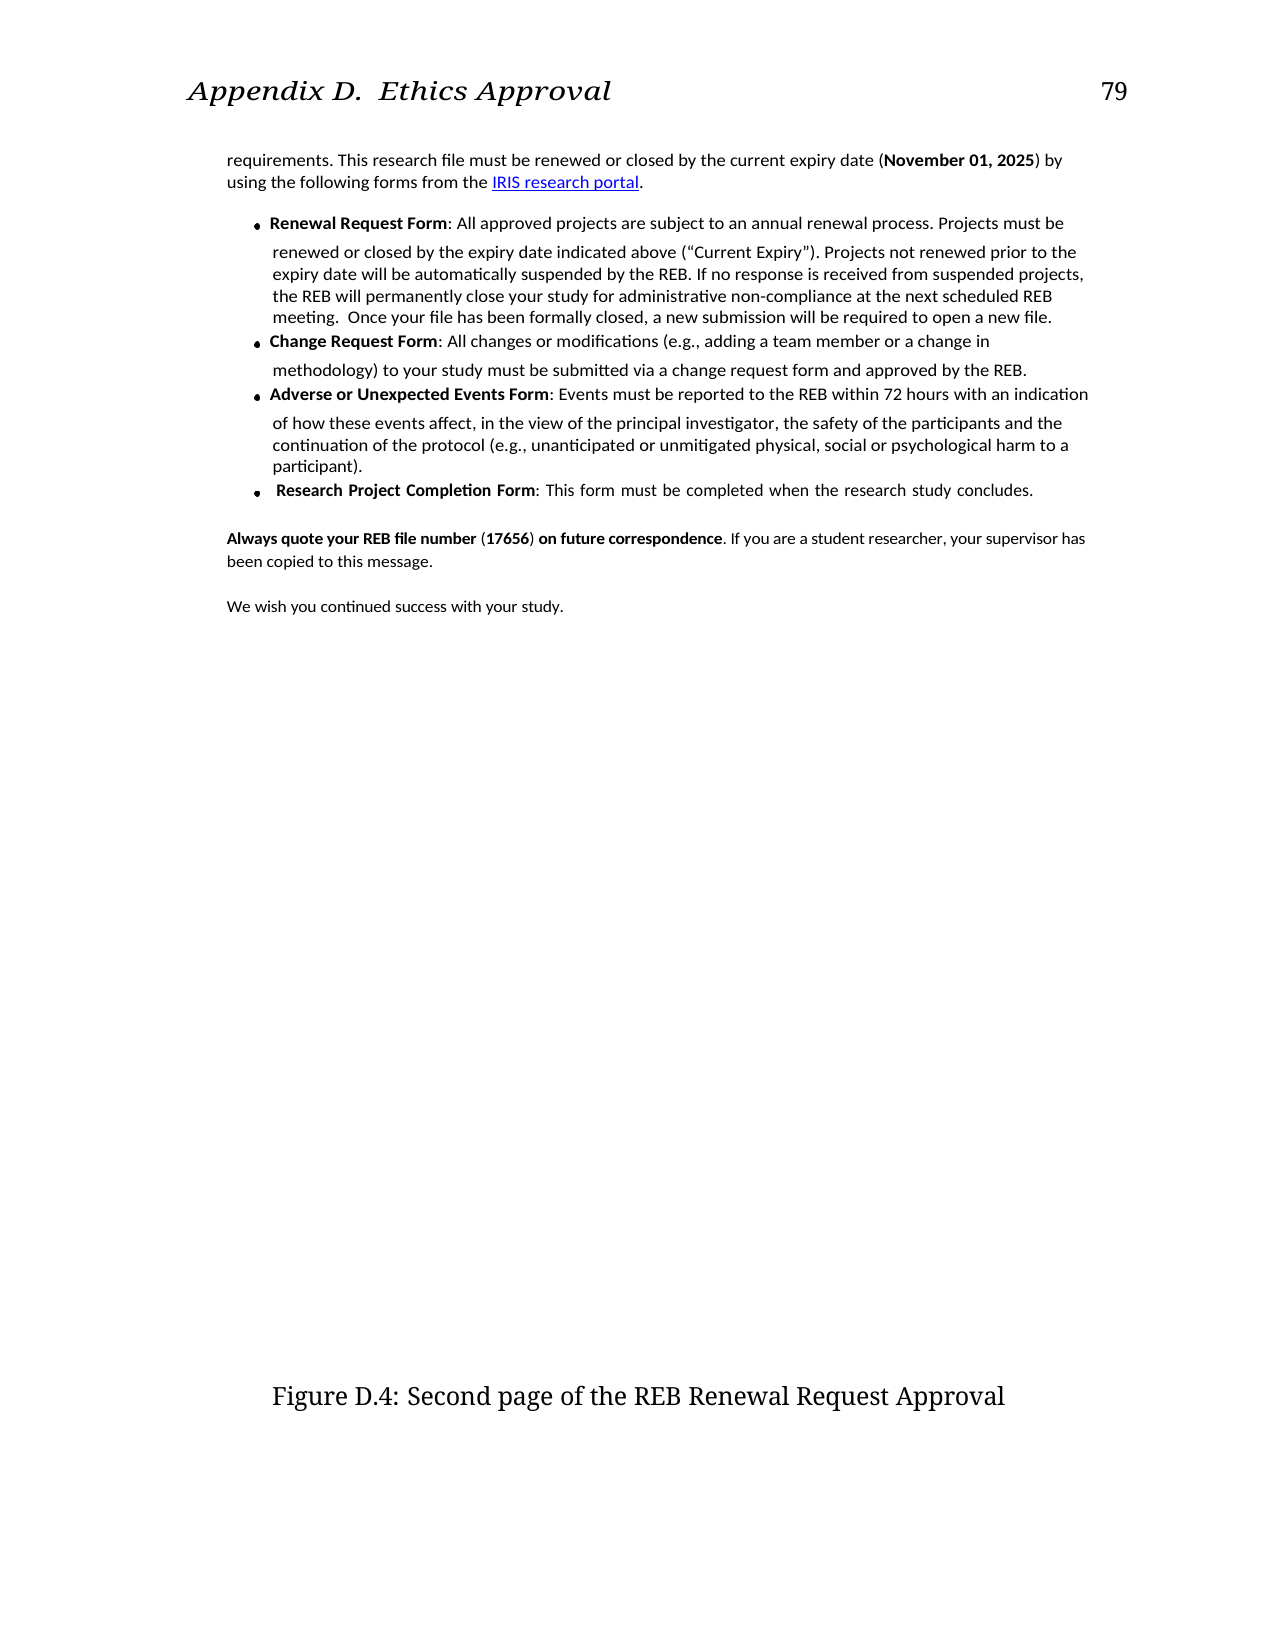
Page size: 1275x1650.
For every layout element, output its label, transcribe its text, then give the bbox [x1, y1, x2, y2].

text Change Request Form: All changes or modiﬁcations (e.g., adding a team member or a change in methodology) to your study must be submitted via a change request form and approved by the REB. [254, 328, 1088, 381]
text Renewal Request Form: All approved projects are subject to an annual renewal process. Projects must be renewed or closed by the expiry date indicated above (“Current Expiry”). Projects not renewed prior to the expiry date will be automatically suspended by the REB. If no response is received from suspended projects, the REB will permanently close your study for administrative non-compliance at the next scheduled REB meeting. Once your ﬁle has been formally closed, a new submission will be required to open a new ﬁle. [254, 210, 1088, 328]
text Research Project Completion Form: This form must be completed when the research study concludes. [254, 477, 1252, 508]
picture [254, 394, 260, 401]
picture [254, 223, 260, 230]
text requirements. This research ﬁle must be renewed or closed by the current expiry date (November 01, 2025) by using the following forms from the IRIS research portal. [227, 149, 1085, 193]
text Always quote your REB ﬁle number (17656) on future correspondence. If you are a student researcher, your supervisor has been copied to this message. [227, 528, 1118, 571]
picture [254, 341, 260, 348]
text Adverse or Unexpected Events Form: Events must be reported to the REB within 72 hours with an indication of how these events aﬀect, in the view of the principal investigator, the safety of the participants and the continuation of the protocol (e.g., unanticipated or unmitigated physical, social or psychological harm to a participant). [254, 381, 1088, 477]
text We wish you continued success with your study. [227, 597, 1252, 617]
